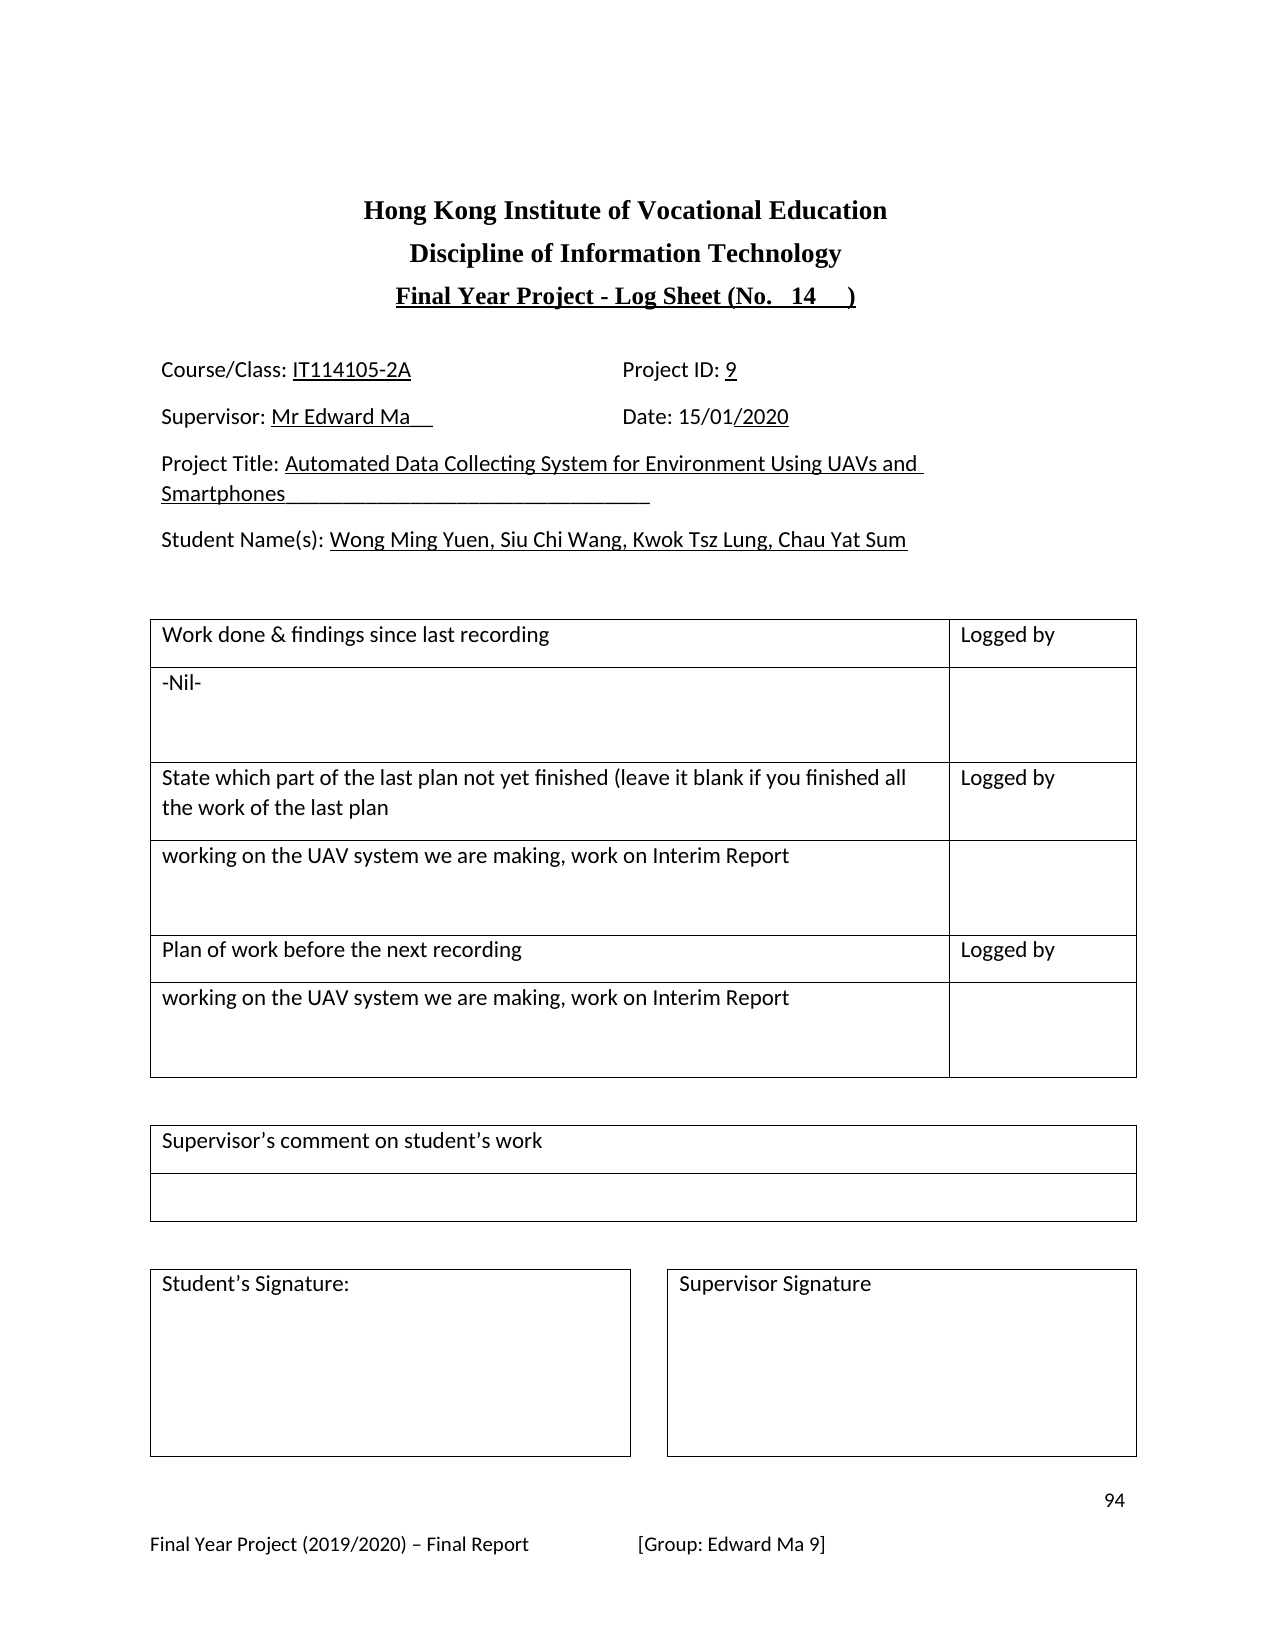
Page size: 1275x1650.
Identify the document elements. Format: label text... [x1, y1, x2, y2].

table_cell Project Title: Automated Data Collecting System for Environment Using UAVs and Smartphones________________________________ [150, 449, 1072, 526]
table_header Project ID: 9 [611, 355, 1072, 402]
table_cell [950, 841, 1136, 934]
text Final Year Project - Log Sheet (No. 14 ) [150, 281, 1101, 310]
table_cell State which part of the last plan not yet finished (leave it blank if you finished all the work of the last plan [151, 763, 949, 840]
table_cell [950, 983, 1136, 1077]
table_cell Student Name(s): Wong Ming Yuen, Siu Chi Wang, Kwok Tsz Lung, Chau Yat Sum [150, 526, 1072, 572]
table_cell -Nil- [151, 668, 949, 762]
table_cell Logged by [950, 936, 1136, 982]
table_header Student’s Signature: [151, 1270, 630, 1456]
table_header Supervisor’s comment on student’s work [151, 1126, 1136, 1173]
table_header Work done & findings since last recording [151, 620, 949, 667]
table_cell Date: 15/01/2020 [611, 402, 1072, 449]
table_header Logged by [950, 620, 1136, 667]
table_cell Logged by [950, 763, 1136, 840]
table_cell Supervisor: Mr Edward Ma__ [150, 402, 611, 449]
table_header [631, 1269, 667, 1456]
table_cell [151, 1174, 1136, 1221]
table_header Supervisor Signature [668, 1270, 1136, 1456]
table_cell working on the UAV system we are making, work on Interim Report [151, 983, 949, 1077]
table_header Course/Class: IT114105-2A [150, 355, 611, 402]
table_cell working on the UAV system we are making, work on Interim Report [151, 841, 949, 934]
text Discipline of Information Technology [150, 238, 1101, 269]
text Hong Kong Institute of Vocational Education [150, 194, 1101, 225]
table_cell Plan of work before the next recording [151, 936, 949, 982]
table_cell [950, 668, 1136, 762]
